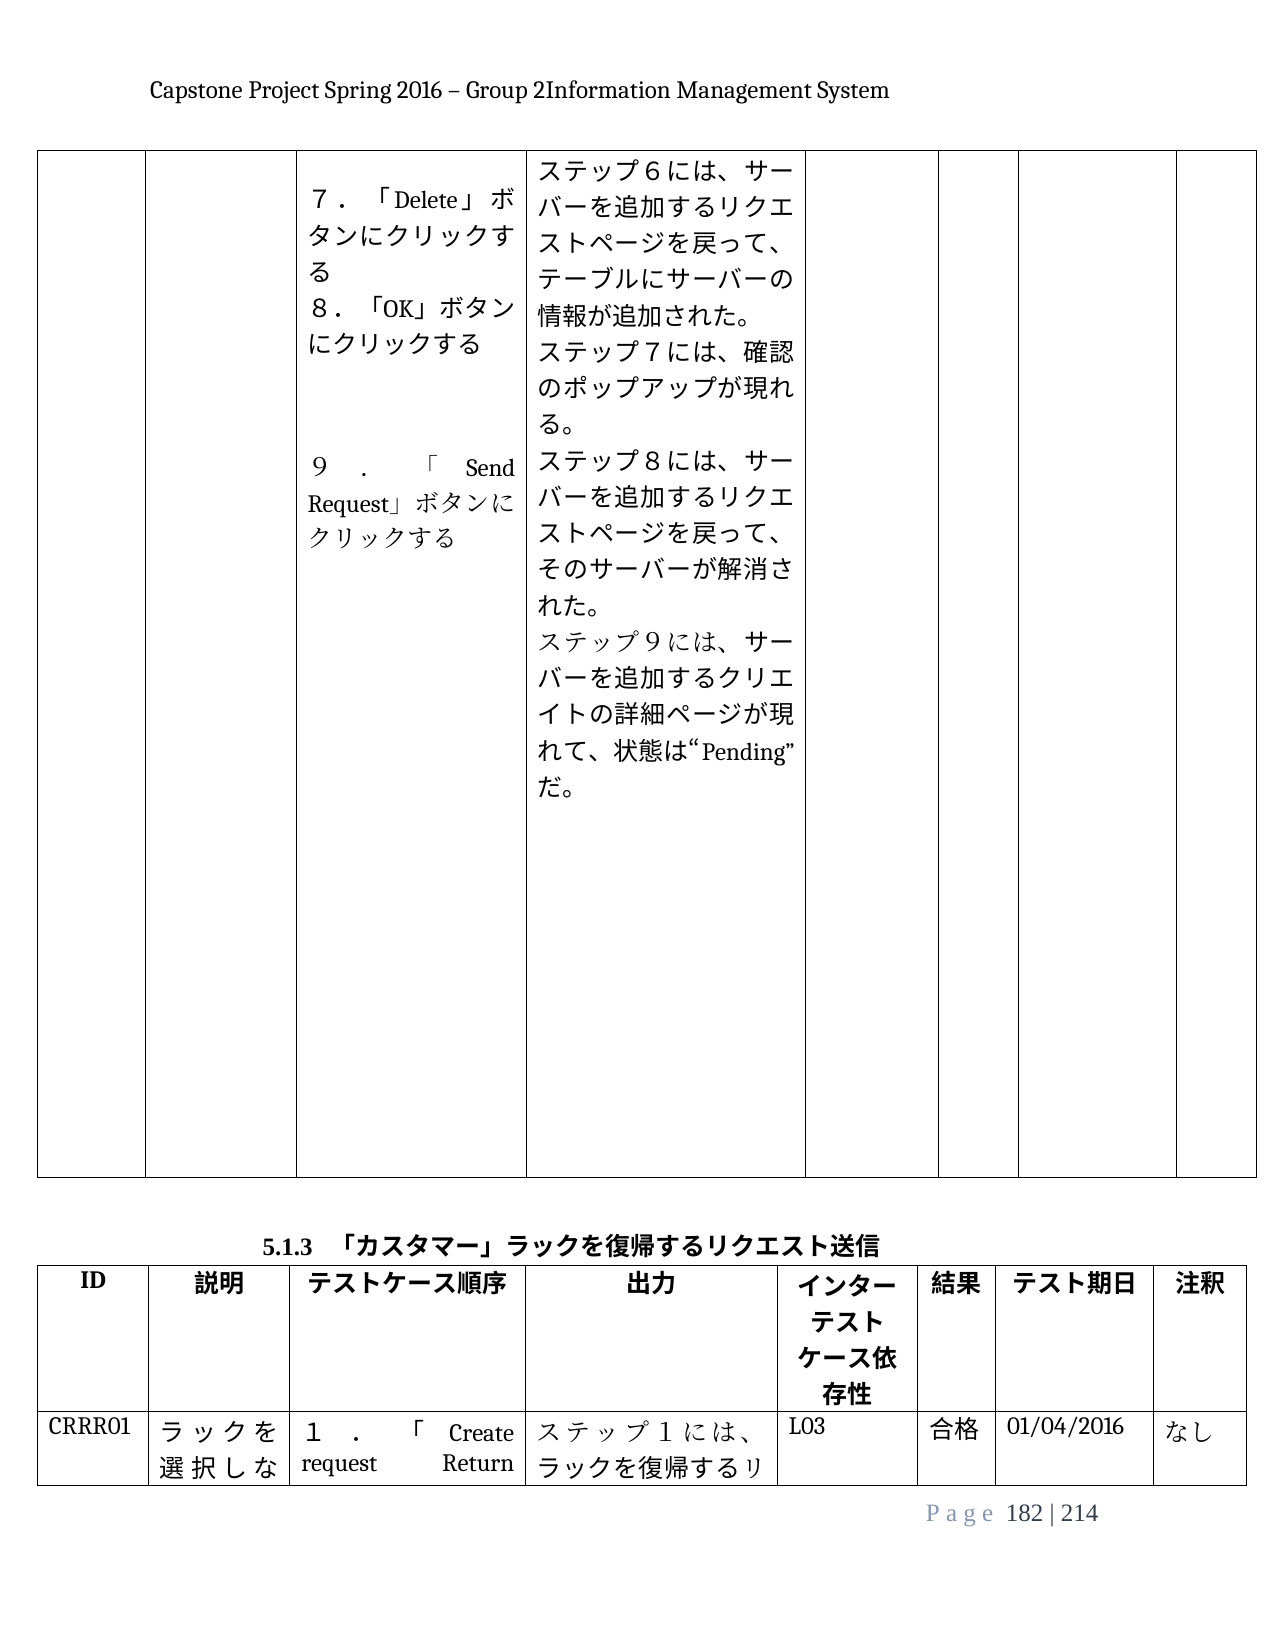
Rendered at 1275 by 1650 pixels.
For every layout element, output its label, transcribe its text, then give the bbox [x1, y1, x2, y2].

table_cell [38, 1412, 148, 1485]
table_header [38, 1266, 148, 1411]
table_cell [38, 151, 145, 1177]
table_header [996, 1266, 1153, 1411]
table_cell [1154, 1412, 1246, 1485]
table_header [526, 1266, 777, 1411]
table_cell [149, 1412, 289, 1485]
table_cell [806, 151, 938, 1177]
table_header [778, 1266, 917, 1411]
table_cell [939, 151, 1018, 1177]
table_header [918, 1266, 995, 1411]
subtitle 「カスタマー」ラックを復帰するリクエスト送信 [262, 1226, 1125, 1262]
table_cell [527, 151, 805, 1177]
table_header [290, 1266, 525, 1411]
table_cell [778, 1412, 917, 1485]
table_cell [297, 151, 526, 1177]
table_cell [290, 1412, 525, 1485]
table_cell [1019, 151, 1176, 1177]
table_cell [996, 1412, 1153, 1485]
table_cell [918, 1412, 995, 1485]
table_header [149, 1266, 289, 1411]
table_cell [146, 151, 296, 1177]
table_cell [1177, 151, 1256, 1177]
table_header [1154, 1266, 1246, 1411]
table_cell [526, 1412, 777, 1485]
